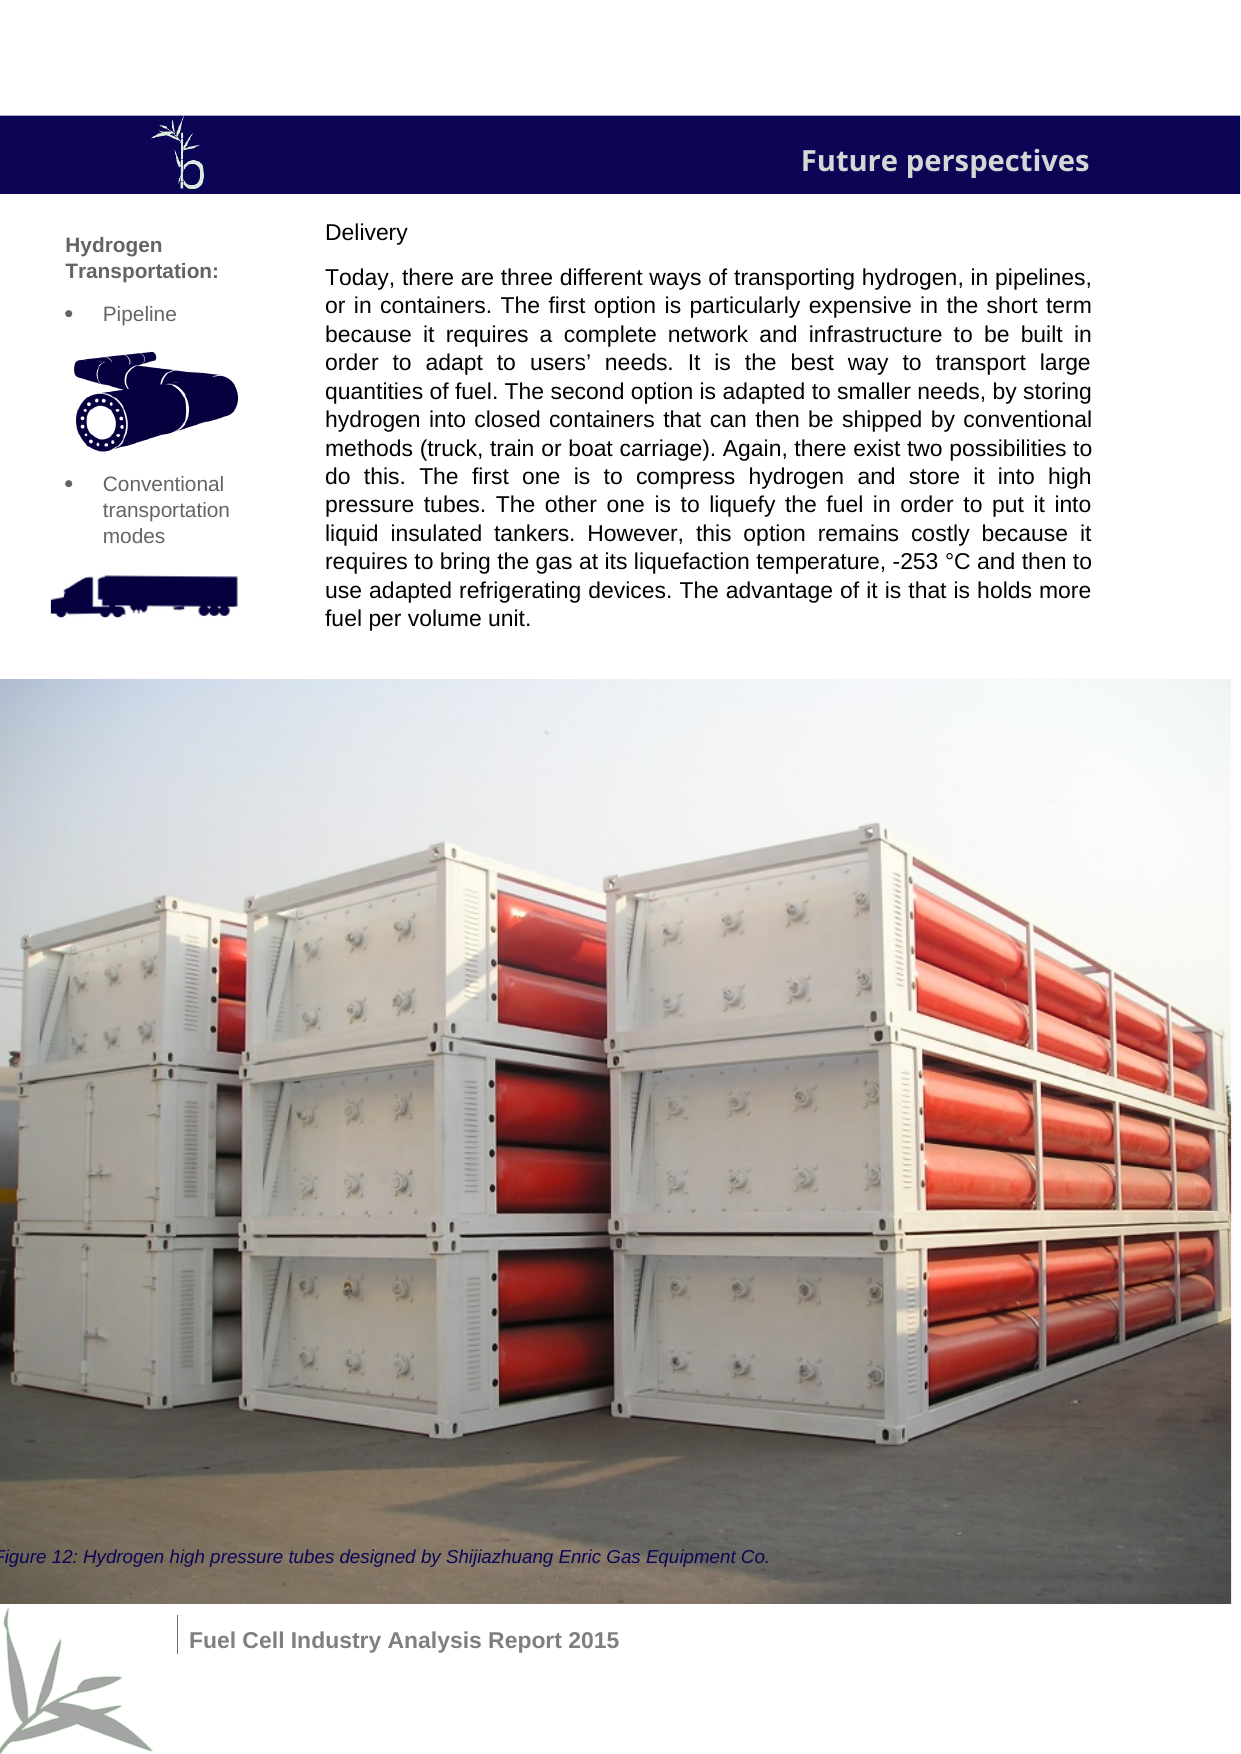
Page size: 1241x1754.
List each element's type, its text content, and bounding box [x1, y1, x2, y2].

list Delivery [325, 219, 1092, 245]
picture [0, 1607, 169, 1754]
text Today, there are three different ways of transporting hydrogen, in pipelines, or in containers. The first option is particularly expensive in the short term because it requires a complete network and infrastructure to be built in order to adapt to users’ needs. It is the best way to transport large quantities of fuel. The second option is adapted to smaller needs, by storing hydrogen into closed containers that can then be shipped by conventional methods (truck, train or boat carriage). Again, there exist two possibilities to do this. The first one is to compress hydrogen and store it into high pressure tubes. The other one is to liquefy the fuel in order to put it into liquid insulated tankers. However, this option remains costly because it requires to bring the gas at its liquefaction temperature, -253 °C and then to use adapted refrigerating devices. The advantage of it is that is holds more fuel per volume unit. [325, 264, 1092, 632]
picture [0, 679, 1232, 1604]
